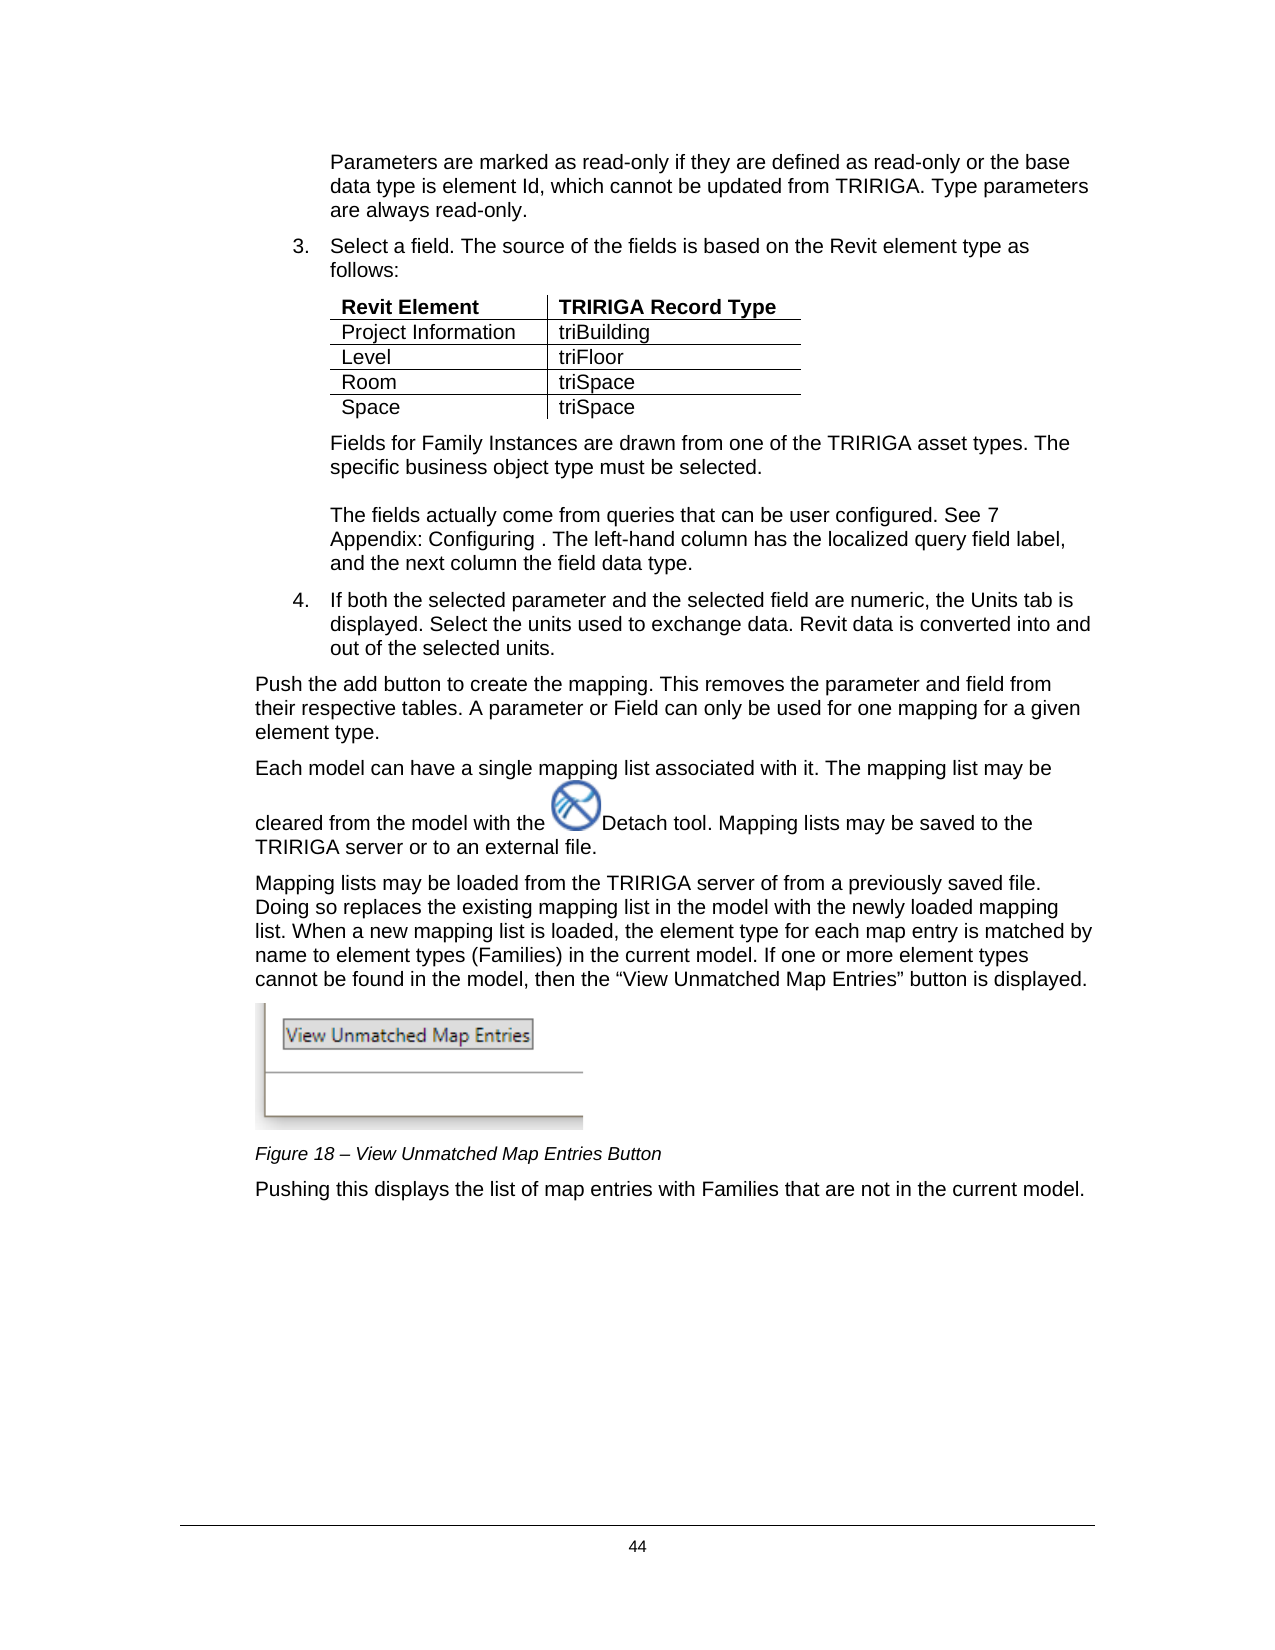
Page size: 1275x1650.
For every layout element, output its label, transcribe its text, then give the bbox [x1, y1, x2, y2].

picture [255, 1003, 584, 1130]
table_cell Project Information [330, 320, 547, 344]
text Each model can have a single mapping list associated with it. The mapping list may be cleared from the model with the Detach tool. Mapping lists may be saved to the TRIRIGA server or to an external file. [255, 756, 1095, 858]
table_cell Room [330, 370, 547, 394]
text Figure 18 – View Unmatched Map Entries Button [255, 1142, 1095, 1164]
table_cell Level [330, 345, 547, 369]
table_header Revit Element [330, 295, 547, 319]
text Mapping lists may be loaded from the TRIRIGA server of from a previously saved file. Doing so replaces the existing mapping list in the model with the newly loaded mapping list. When a new mapping list is loaded, the element type for each map entry is matched by name to element types (Families) in the current model. If one or more element types cannot be found in the model, then the “View Unmatched Map Entries” button is displayed. [255, 871, 1095, 991]
list Select a field. The source of the fields is based on the Revit element type as follows: [292, 234, 1095, 282]
table_cell triSpace [548, 370, 801, 394]
list If both the selected parameter and the selected field are numeric, the Units tab is displayed. Select the units used to exchange data. Revit data is converted into and out of the selected units. [292, 587, 1095, 659]
table_cell triBuilding [548, 320, 801, 344]
picture [551, 780, 602, 831]
text Push the add button to create the mapping. This removes the parameter and field from their respective tables. A parameter or Field can only be used for one mapping for a given element type. [255, 672, 1095, 744]
table_header TRIRIGA Record Type [548, 295, 801, 319]
text Fields for Family Instances are drawn from one of the TRIRIGA asset types. The specific business object type must be selected. The fields actually come from queries that can be user configured. See 7 Appendix: Configuring . The left-hand column has the localized query field label, and the next column the field data type. [330, 431, 1095, 575]
table_cell triFloor [548, 345, 801, 369]
table_cell Space [330, 395, 547, 419]
table_cell triSpace [548, 395, 801, 419]
text Parameters are marked as read-only if they are defined as read-only or the base data type is element Id, which cannot be updated from TRIRIGA. Type parameters are always read-only. [330, 150, 1095, 222]
text Pushing this displays the list of map entries with Families that are not in the current model. [255, 1176, 1095, 1200]
